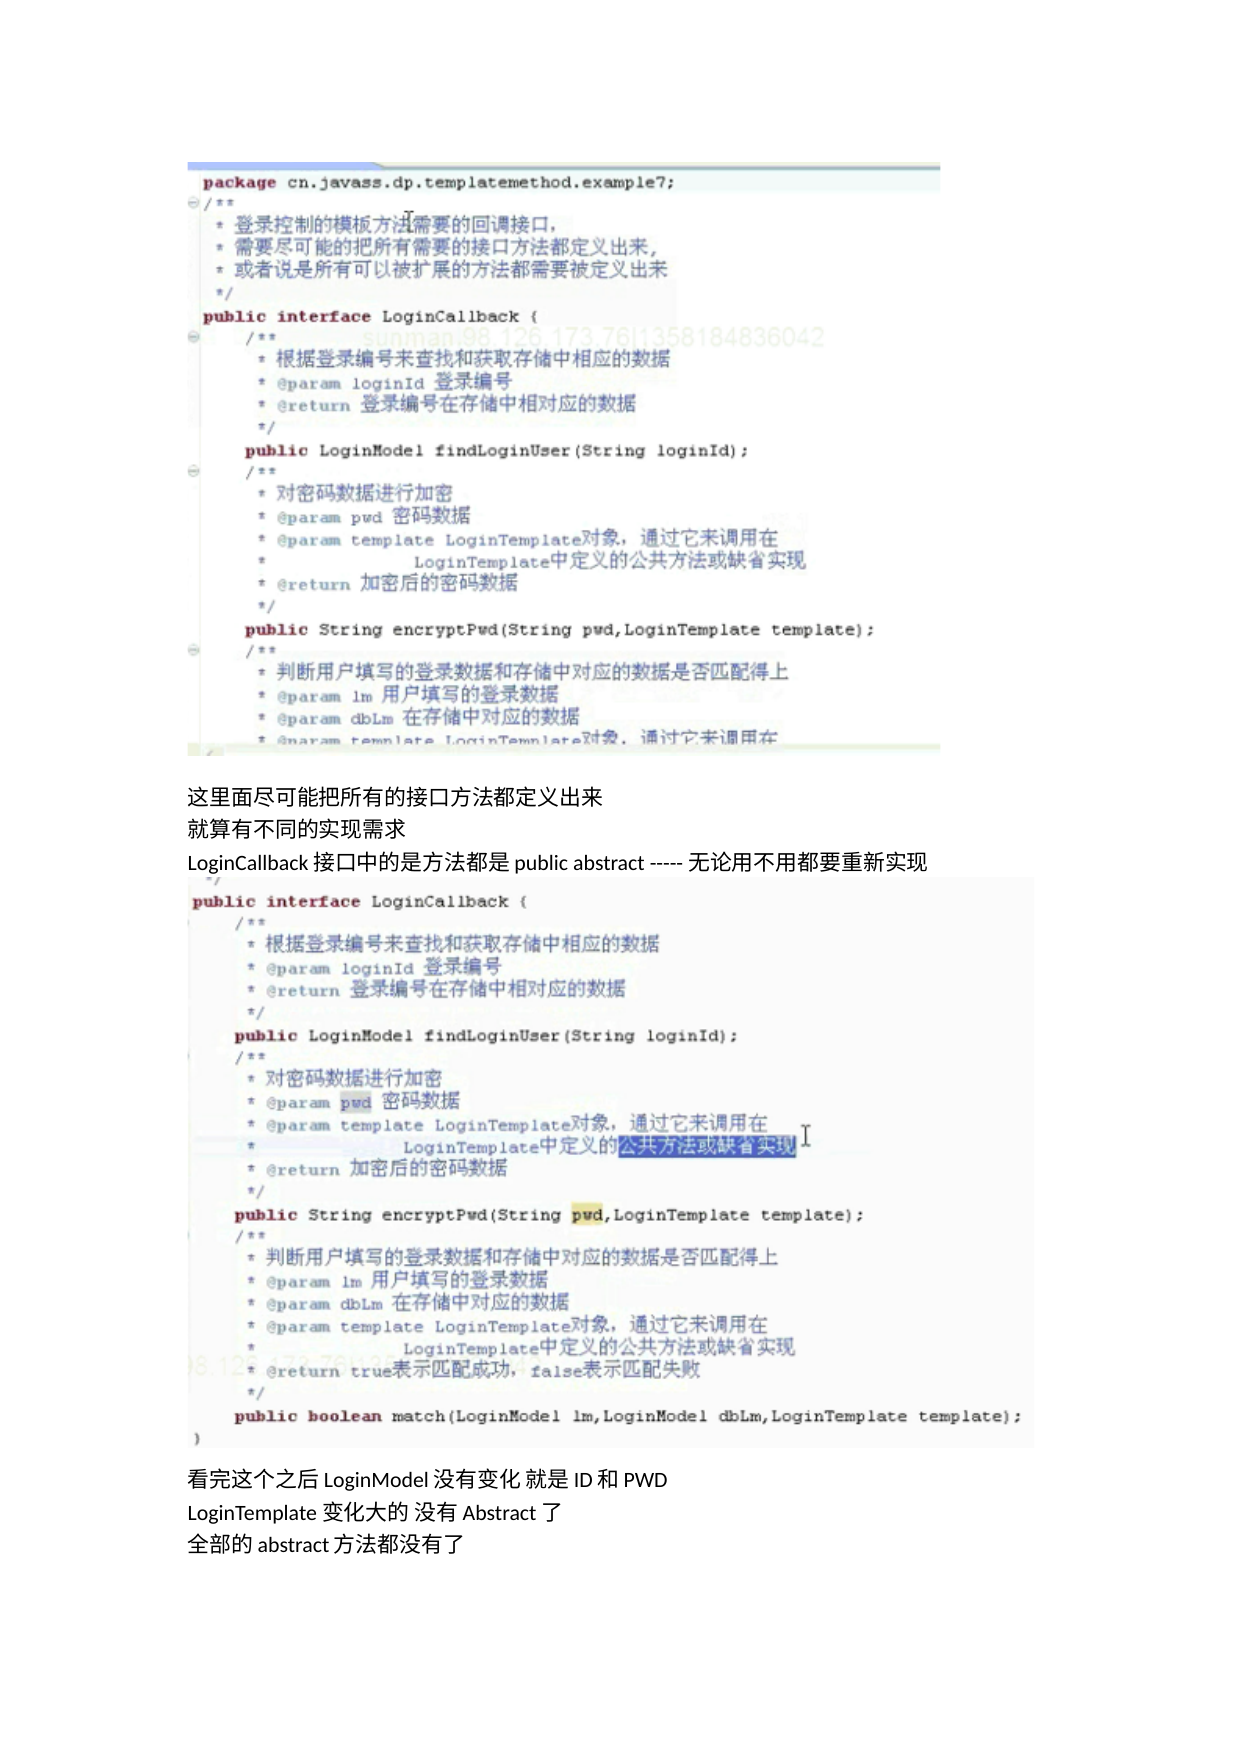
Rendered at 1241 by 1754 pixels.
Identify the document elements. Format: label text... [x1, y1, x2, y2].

text 全部的abstract方法都没有了 [187, 1527, 1053, 1559]
text 看完这个之后 LoginModel没有变化 就是ID和PWD [187, 1462, 1053, 1494]
picture [187, 877, 1035, 1448]
text 这里面尽可能把所有的接口方法都定义出来 [187, 779, 1053, 812]
picture [187, 162, 941, 756]
text LoginTemplate 变化大的 没有Abstract了 [187, 1494, 1053, 1527]
text LoginCallback接口中的是方法都是public abstract ----- 无论用不用都要重新实现 [187, 844, 1053, 877]
text 就算有不同的实现需求 [187, 812, 1053, 844]
